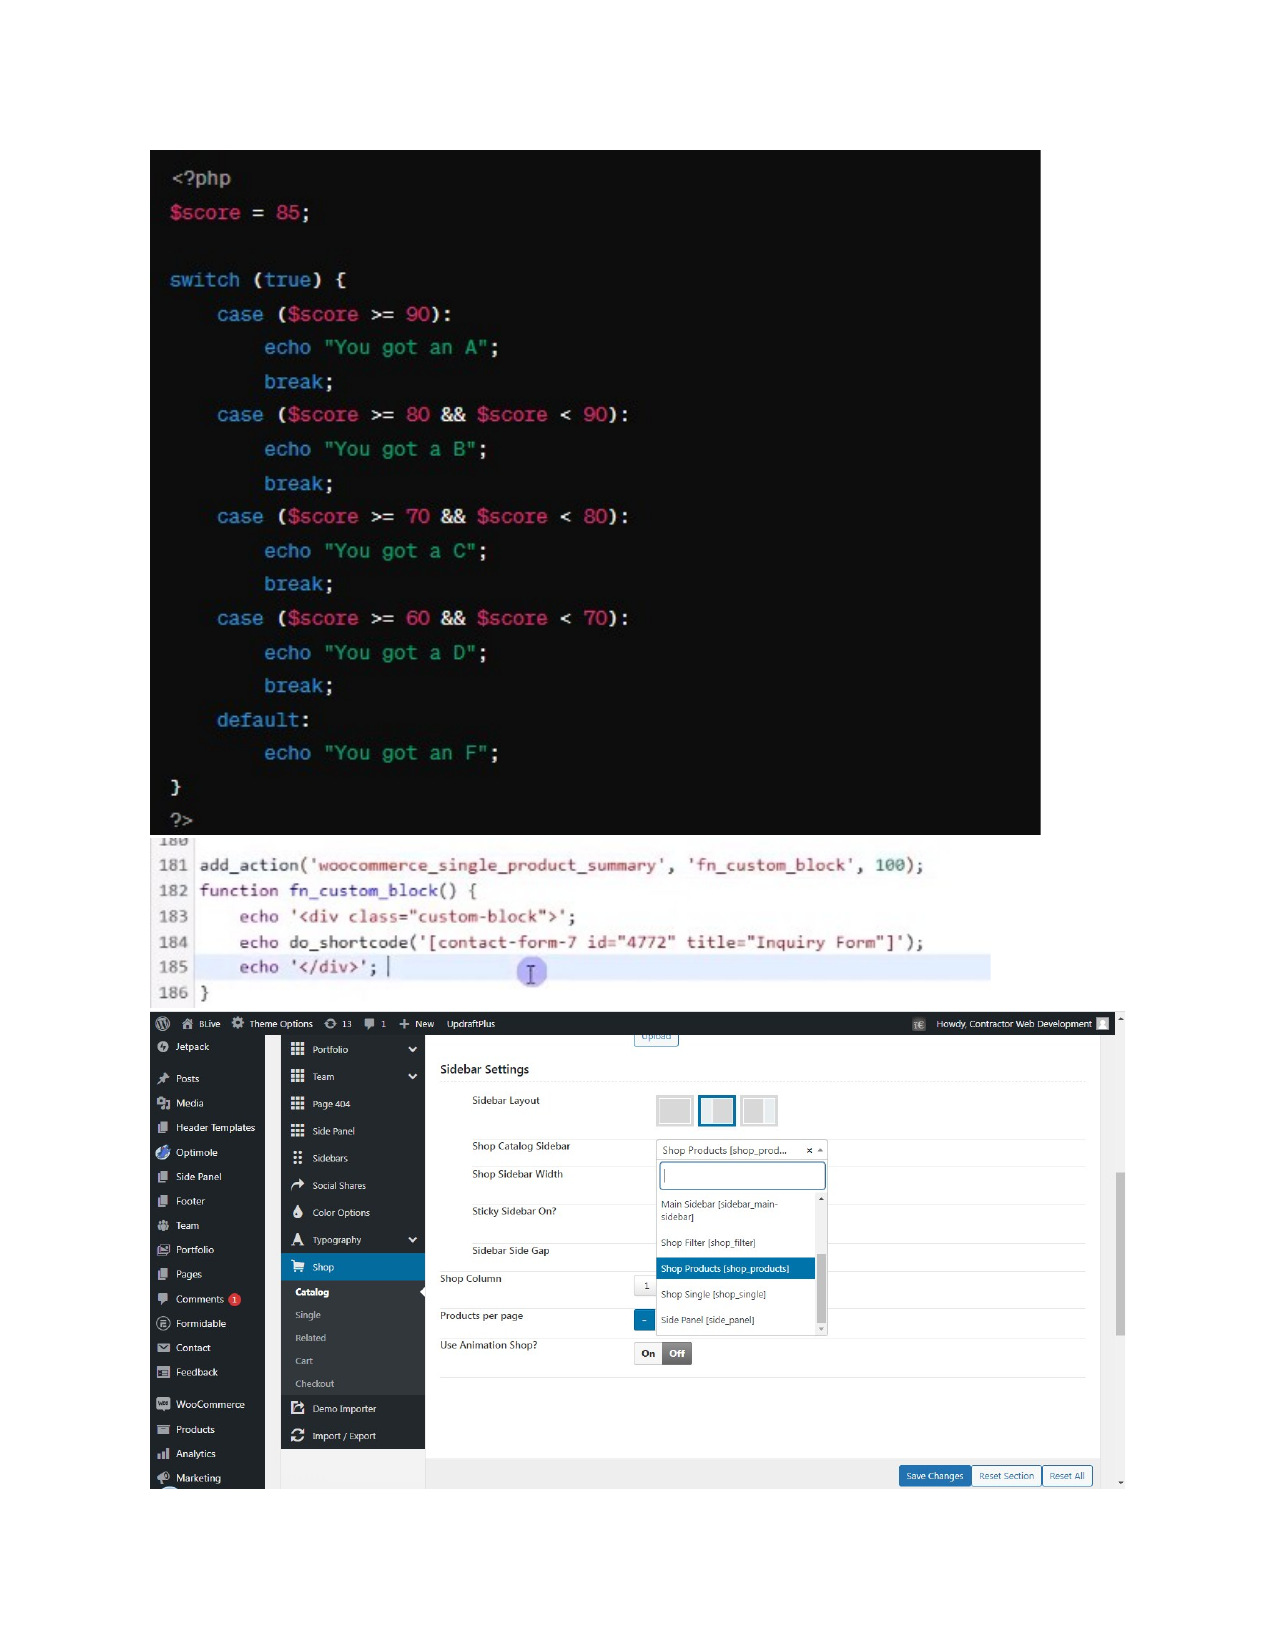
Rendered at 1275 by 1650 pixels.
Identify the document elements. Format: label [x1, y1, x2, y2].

picture [150, 1011, 1125, 1489]
picture [150, 150, 1041, 835]
picture [150, 838, 991, 1008]
